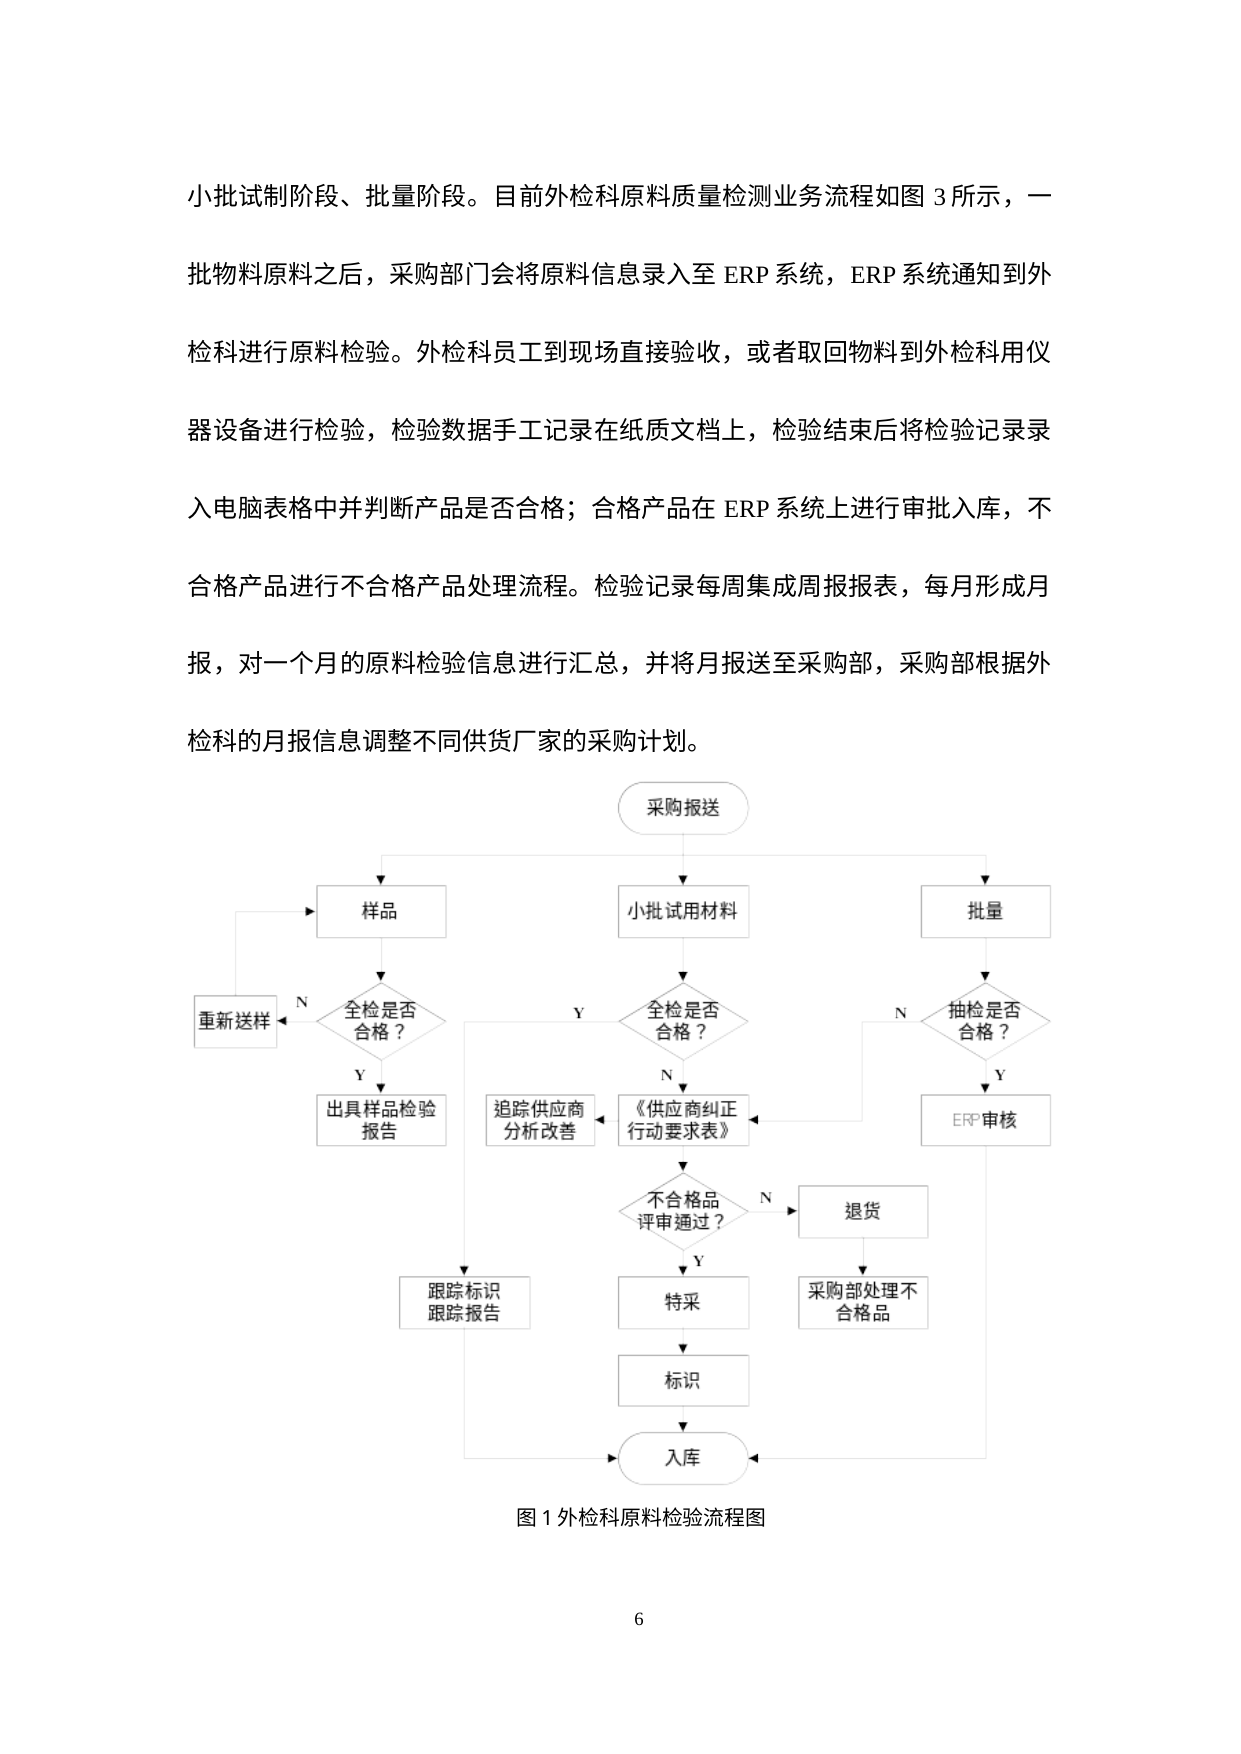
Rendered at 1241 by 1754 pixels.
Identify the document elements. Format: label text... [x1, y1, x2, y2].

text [187, 162, 1053, 772]
text 图 1 外检科原料检验流程图 [187, 1500, 1053, 1533]
